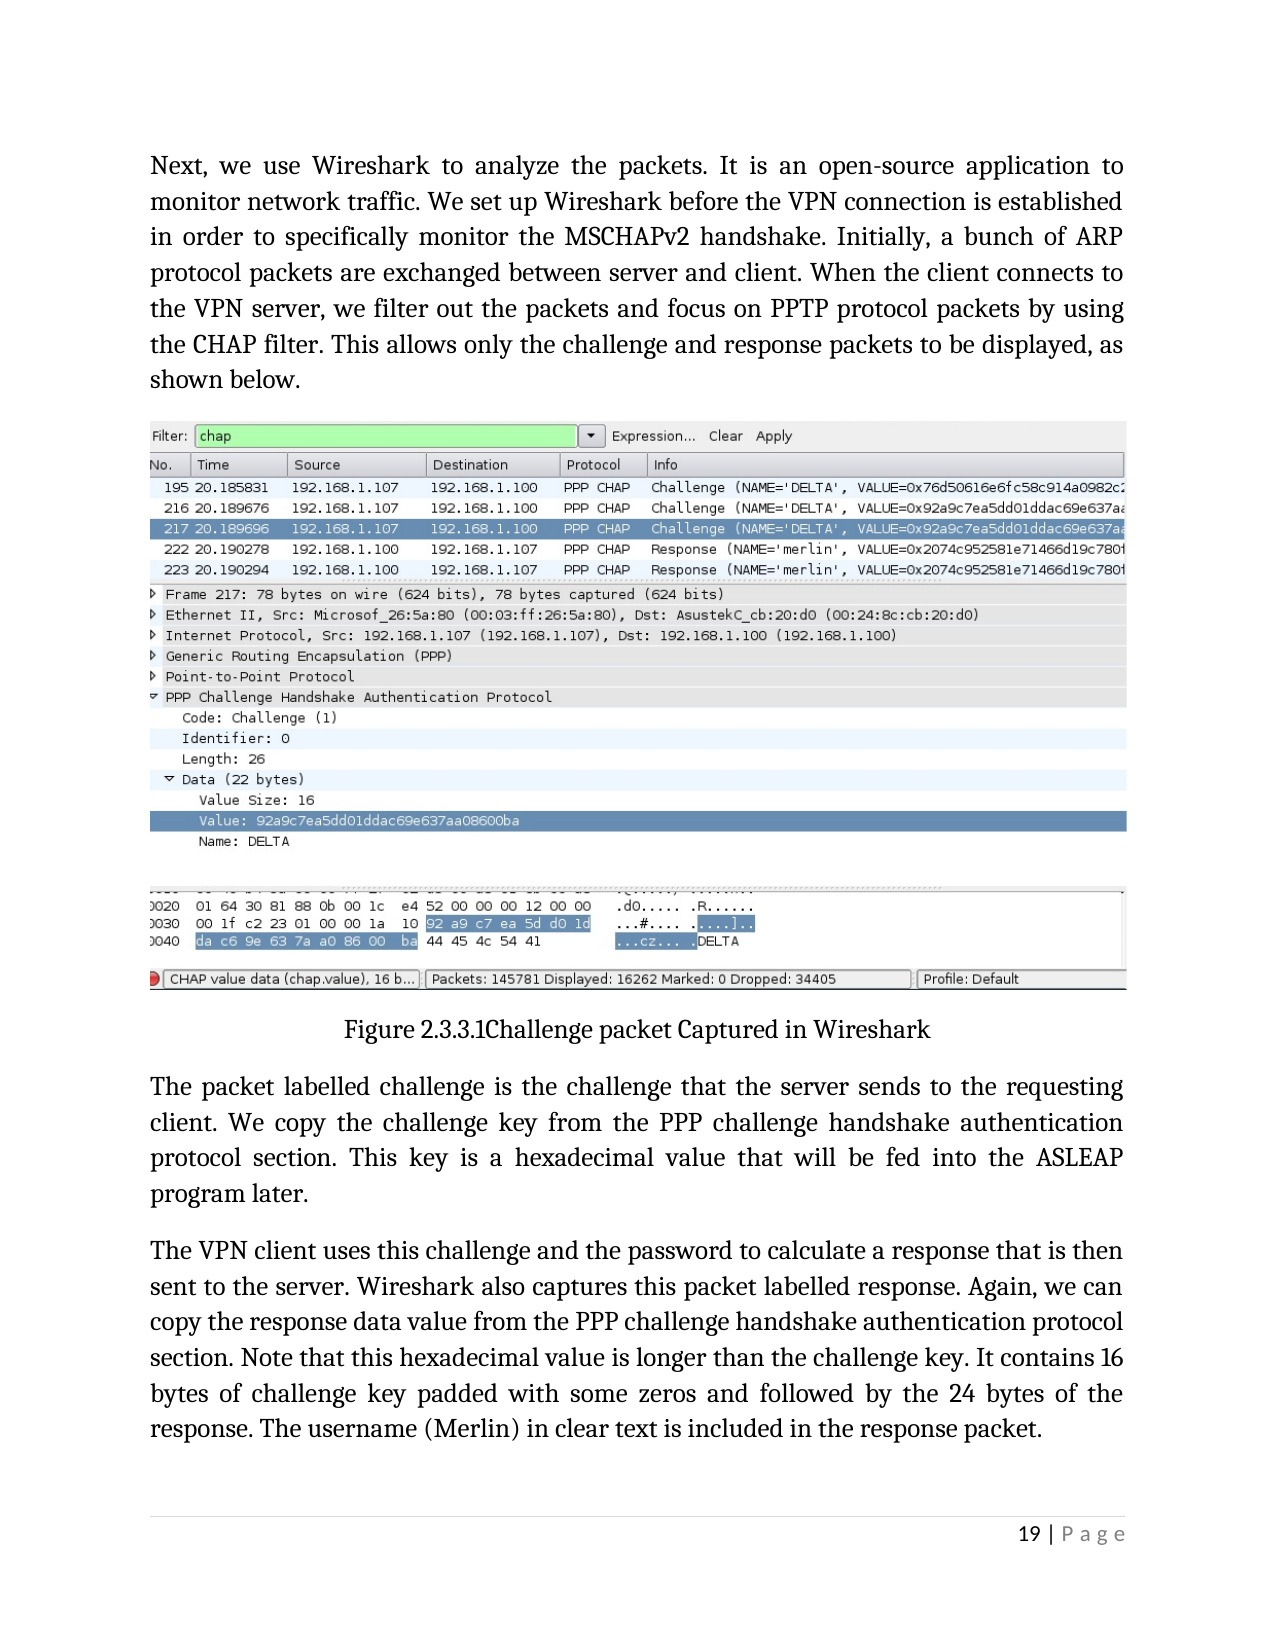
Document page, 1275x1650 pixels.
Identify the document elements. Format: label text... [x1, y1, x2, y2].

text The VPN client uses this challenge and the password to calculate a response that is then sent to the server. Wireshark also captures this packet labelled response. Again, we can copy the response data value from the PPP challenge handshake authentication protocol section. Note that this hexadecimal value is longer than the challenge key. It contains 16 bytes of challenge key padded with some zeros and followed by the 24 bytes of the response. The username (Merlin) in clear text is included in the response packet. [150, 1235, 1125, 1444]
picture [150, 421, 1127, 990]
text Figure 2.3.3.1Challenge packet Captured in Wireshark [150, 1014, 1125, 1046]
text The packet labelled challenge is the challenge that the server sends to the requesting client. We copy the challenge key from the PPP challenge handshake authentication protocol section. This key is a hexadecimal value that will be fed into the ASLEAP program later. [150, 1071, 1125, 1209]
text Next, we use Wireshark to analyze the packets. It is an open-source application to monitor network traffic. We set up Wireshark before the VPN connection is established in order to specifically monitor the MSCHAPv2 handshake. Initially, a bunch of ARP protocol packets are exchanged between server and client. When the client connects to the VPN server, we filter out the packets and focus on PPTP protocol packets by using the CHAP filter. This allows only the challenge and response packets to be displayed, as shown below. [150, 150, 1125, 396]
